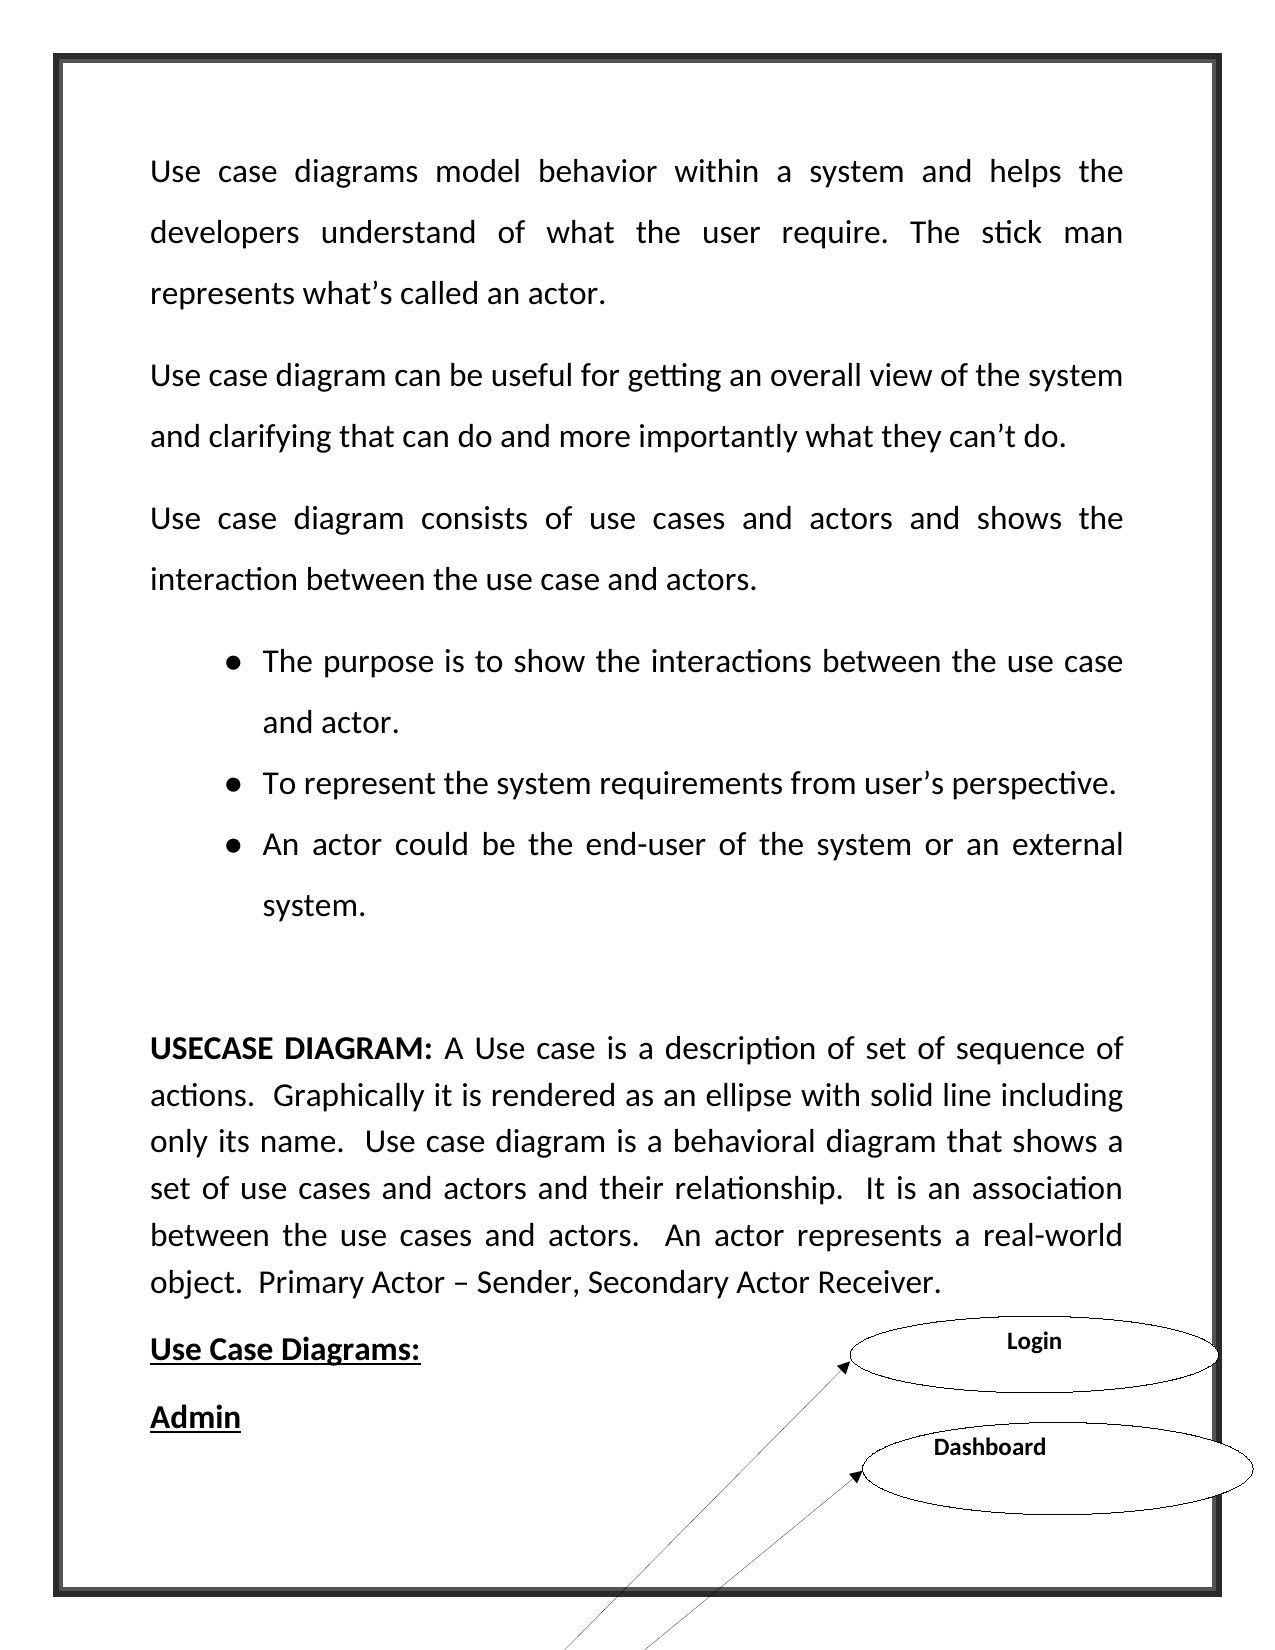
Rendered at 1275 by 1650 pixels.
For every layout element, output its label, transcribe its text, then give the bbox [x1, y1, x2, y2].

text Use Case Diagrams: [150, 1328, 896, 1369]
text Use case diagrams model behavior within a system and helps the developers understand of what the user require. The stick man represents what’s called an actor. [150, 150, 1125, 313]
text Admin [150, 1396, 754, 1437]
text Use case diagram can be useful for getting an overall view of the system and clarifying that can do and more importantly what they can’t do. [150, 354, 1125, 456]
list An actor could be the end-user of the system or an external system. [225, 823, 1125, 925]
list The purpose is to show the interactions between the use case and actor. [225, 640, 1125, 742]
list To represent the system requirements from user’s perspective. [225, 762, 1125, 803]
text Use case diagram consists of use cases and actors and shows the interaction between the use case and actors. [150, 497, 1125, 599]
text USECASE DIAGRAM: A Use case is a description of set of sequence of actions. Graphically it is rendered as an ellipse with solid line including only its name. Use case diagram is a behavioral diagram that shows a set of use cases and actors and their relationship. It is an association between the use cases and actors. An actor represents a real-world object. Primary Actor – Sender, Secondary Actor Receiver. [150, 1027, 1125, 1301]
